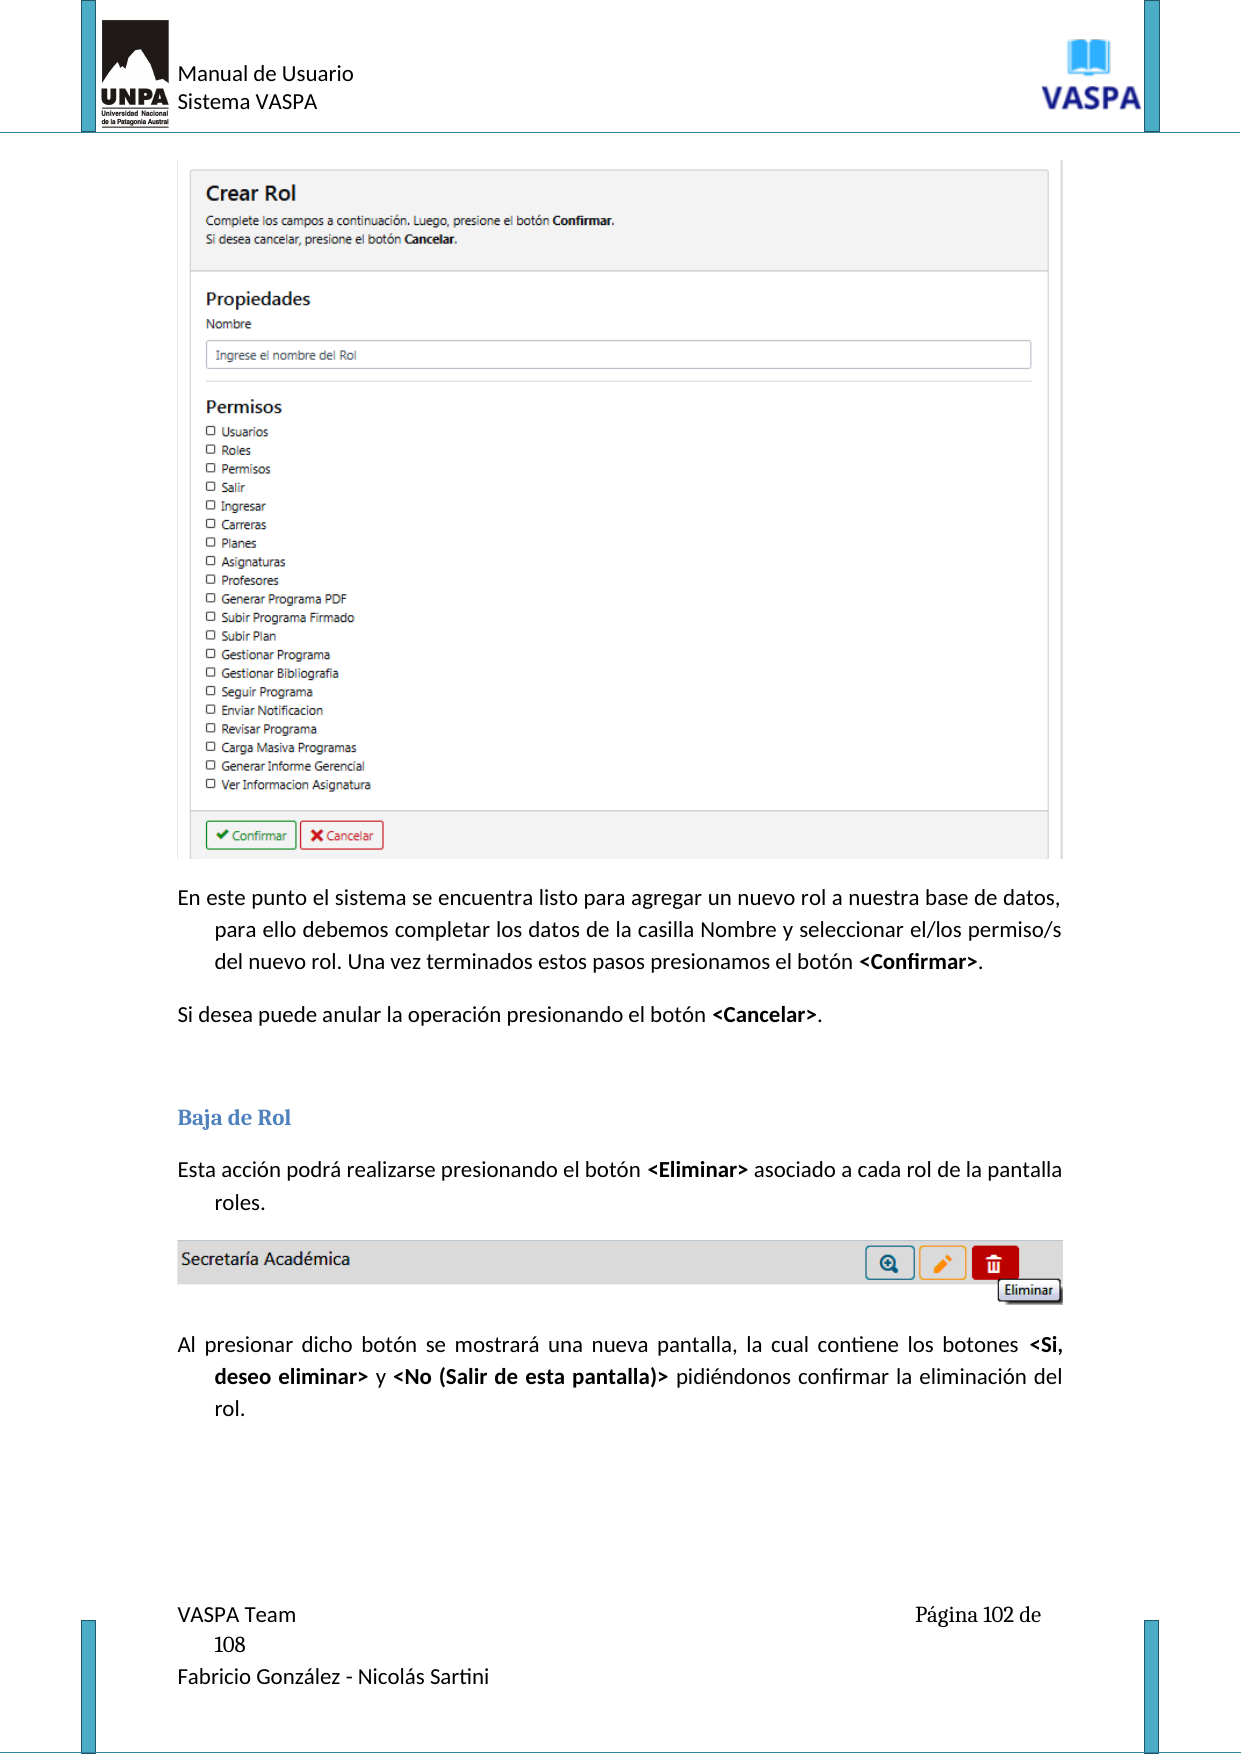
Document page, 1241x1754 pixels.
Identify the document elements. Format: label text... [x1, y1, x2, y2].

picture [177, 1240, 1063, 1305]
picture [177, 160, 1063, 859]
text Al presionar dicho botón se mostrará una nueva pantalla, la cual contiene los botones <Si, deseo eliminar> y <No (Salir de esta pantalla)> pidiéndonos confirmar la eliminación del rol. [177, 1330, 1063, 1422]
text Baja de Rol [177, 1104, 1063, 1131]
text Esta acción podrá realizarse presionando el botón <Eliminar> asociado a cada rol de la pantalla roles. [177, 1156, 1063, 1216]
text En este punto el sistema se encuentra listo para agregar un nuevo rol a nuestra base de datos, para ello debemos completar los datos de la casilla Nombre y seleccionar el/los permiso/s del nuevo rol. Una vez terminados estos pasos presionamos el botón <Confirmar>. [177, 883, 1063, 976]
picture [100, 18, 170, 129]
picture [1036, 19, 1146, 129]
text Si desea puede anular la operación presionando el botón <Cancelar>. [177, 1001, 1063, 1028]
